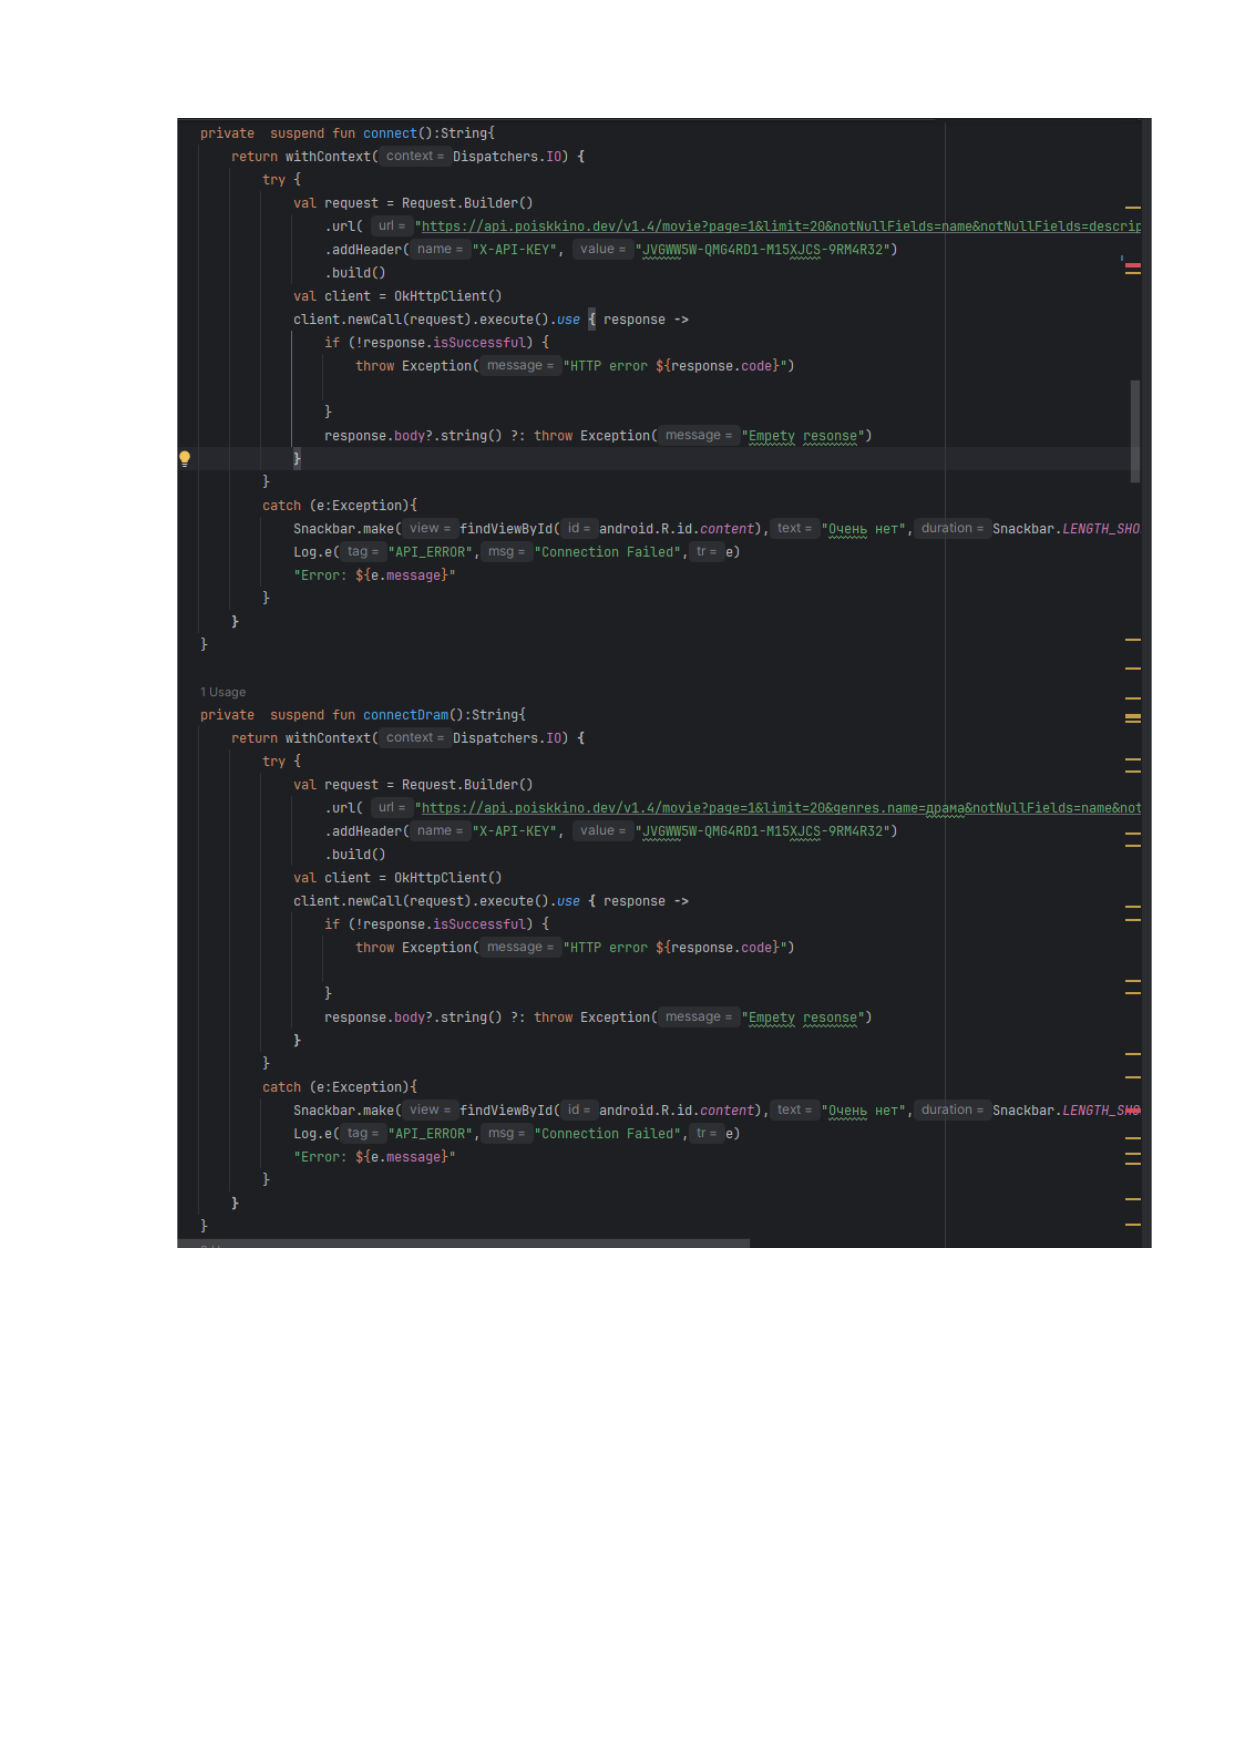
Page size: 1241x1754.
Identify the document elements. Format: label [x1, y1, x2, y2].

picture [177, 118, 1152, 1248]
